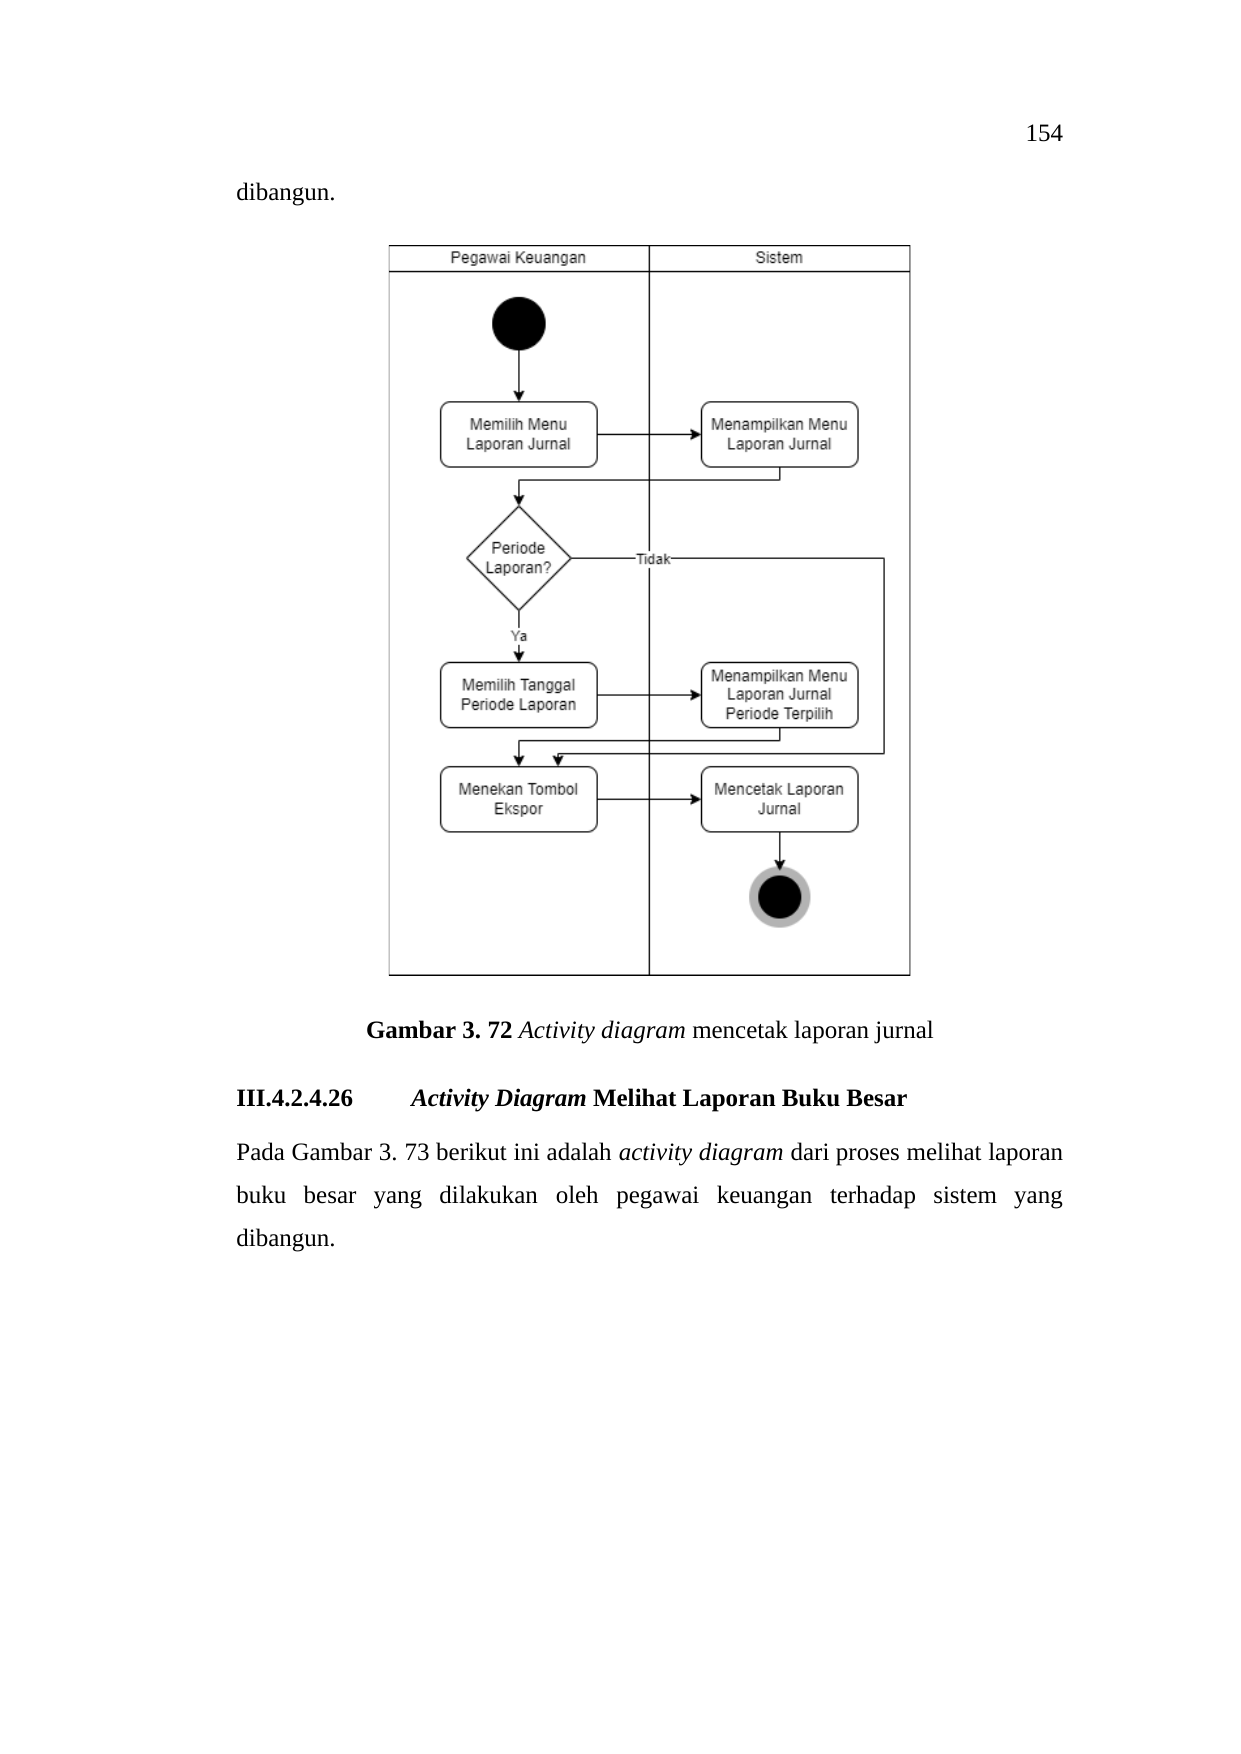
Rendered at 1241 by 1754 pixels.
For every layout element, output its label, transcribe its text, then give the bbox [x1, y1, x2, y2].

text Gambar 3. 72 Activity diagram mencetak laporan jurnal [236, 1015, 1063, 1044]
subtitle Activity Diagram Melihat Laporan Buku Besar [236, 1083, 1063, 1112]
text Pada Gambar 3. 73 berikut ini adalah activity diagram dari proses melihat laporan buku besar yang dilakukan oleh pegawai keuangan terhadap sistem yang dibangun. [236, 1137, 1063, 1252]
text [236, 177, 1063, 206]
picture [388, 245, 911, 976]
